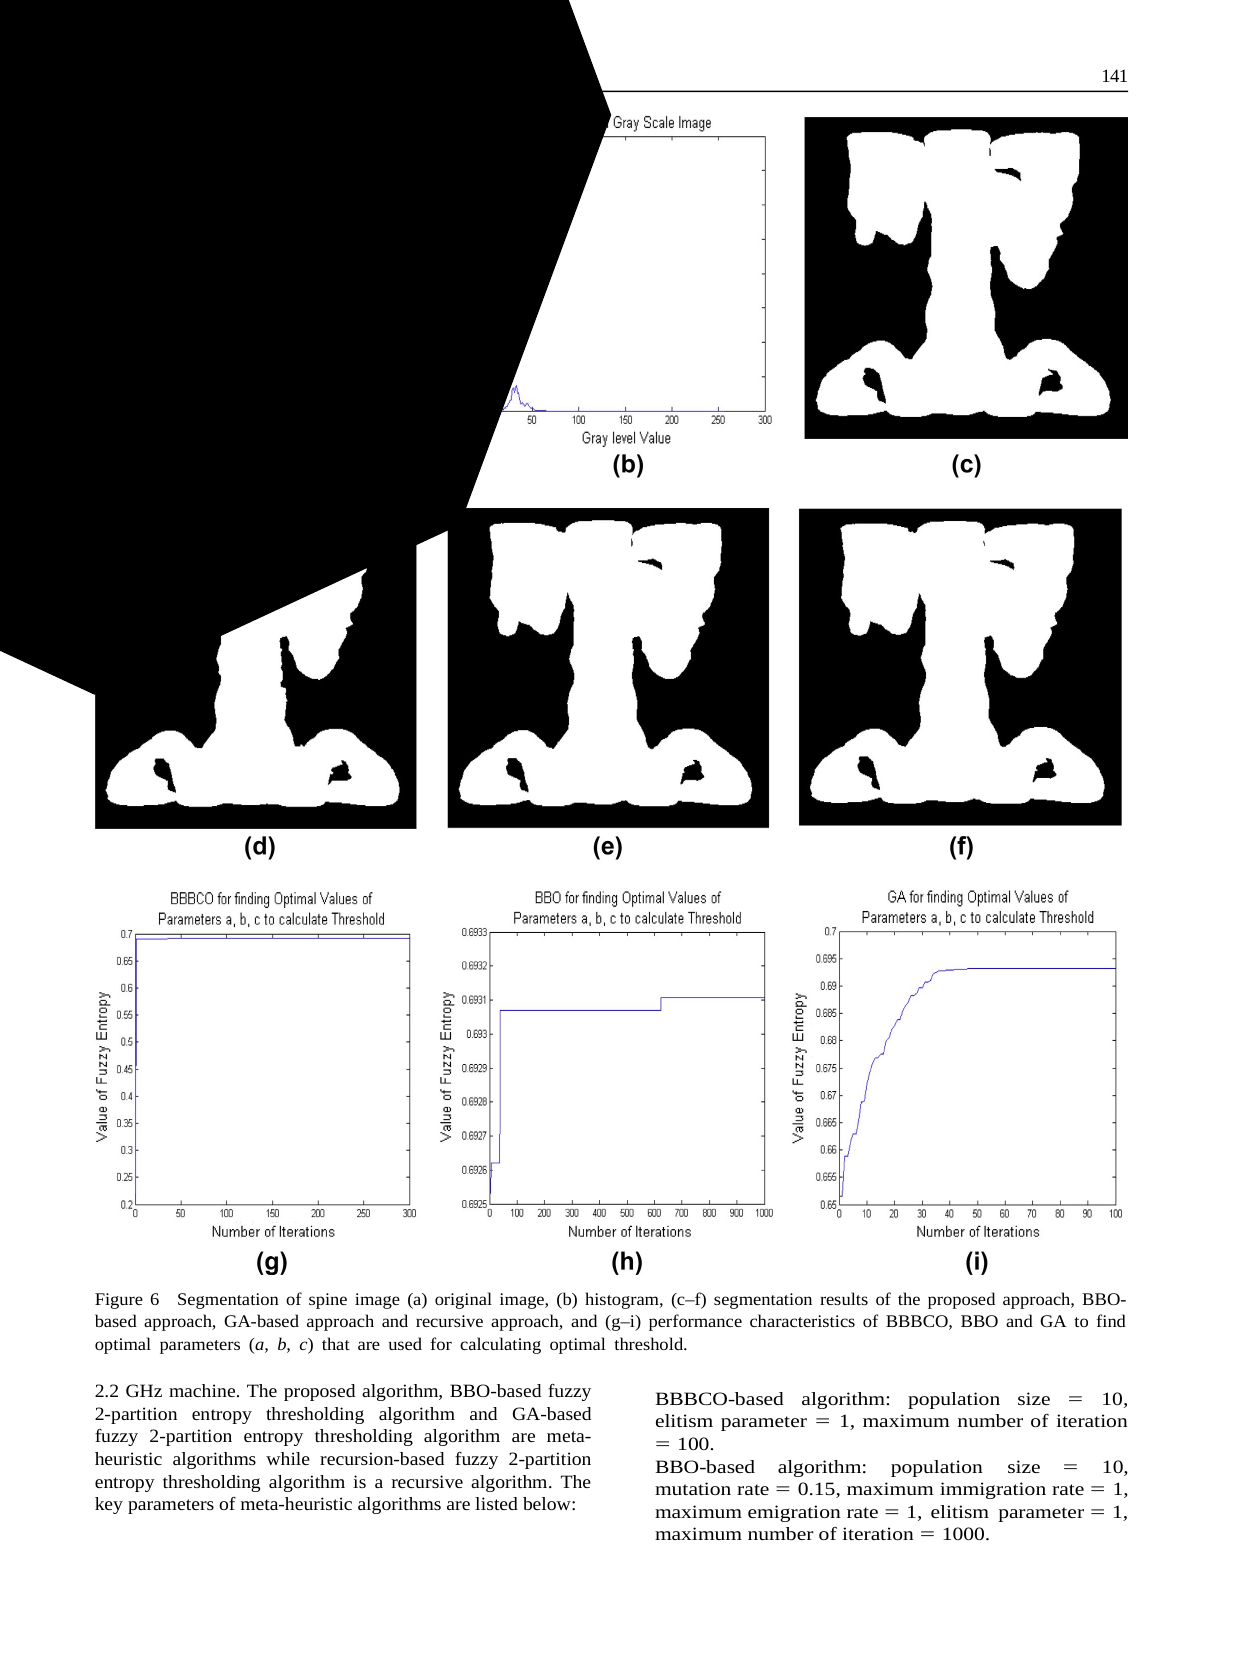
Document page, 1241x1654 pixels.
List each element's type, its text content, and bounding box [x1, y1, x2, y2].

text BBO-based algorithm: population size = 10, mutation rate = 0.15, maximum immigration rate = 1, maximum emigration rate = 1, elitism parameter = 1, maximum number of iteration = 1000. [655, 1456, 1128, 1545]
text 2.2 GHz machine. The proposed algorithm, BBO-based fuzzy 2-partition entropy thresholding algorithm and GA-based fuzzy 2-partition entropy thresholding algorithm are meta- heuristic algorithms while recursion-based fuzzy 2-partition entropy thresholding algorithm is a recursive algorithm. The key parameters of meta-heuristic algorithms are listed below: [94, 1380, 593, 1515]
text BBBCO-based algorithm: population size = 10, elitism parameter = 1, maximum number of iteration = 100. [655, 1388, 1128, 1454]
text Figure 6 Segmentation of spine image (a) original image, (b) histogram, (c–f) segmentation results of the proposed approach, BBO- based approach, GA-based approach and recursive approach, and (g–i) performance characteristics of BBBCO, BBO and GA to find optimal parameters (a, b, c) that are used for calculating optimal threshold. [94, 1288, 1128, 1354]
picture [94, 115, 1128, 1275]
text Fuzzy 2-partition entropy threshold selection 141 [94, 65, 1157, 87]
